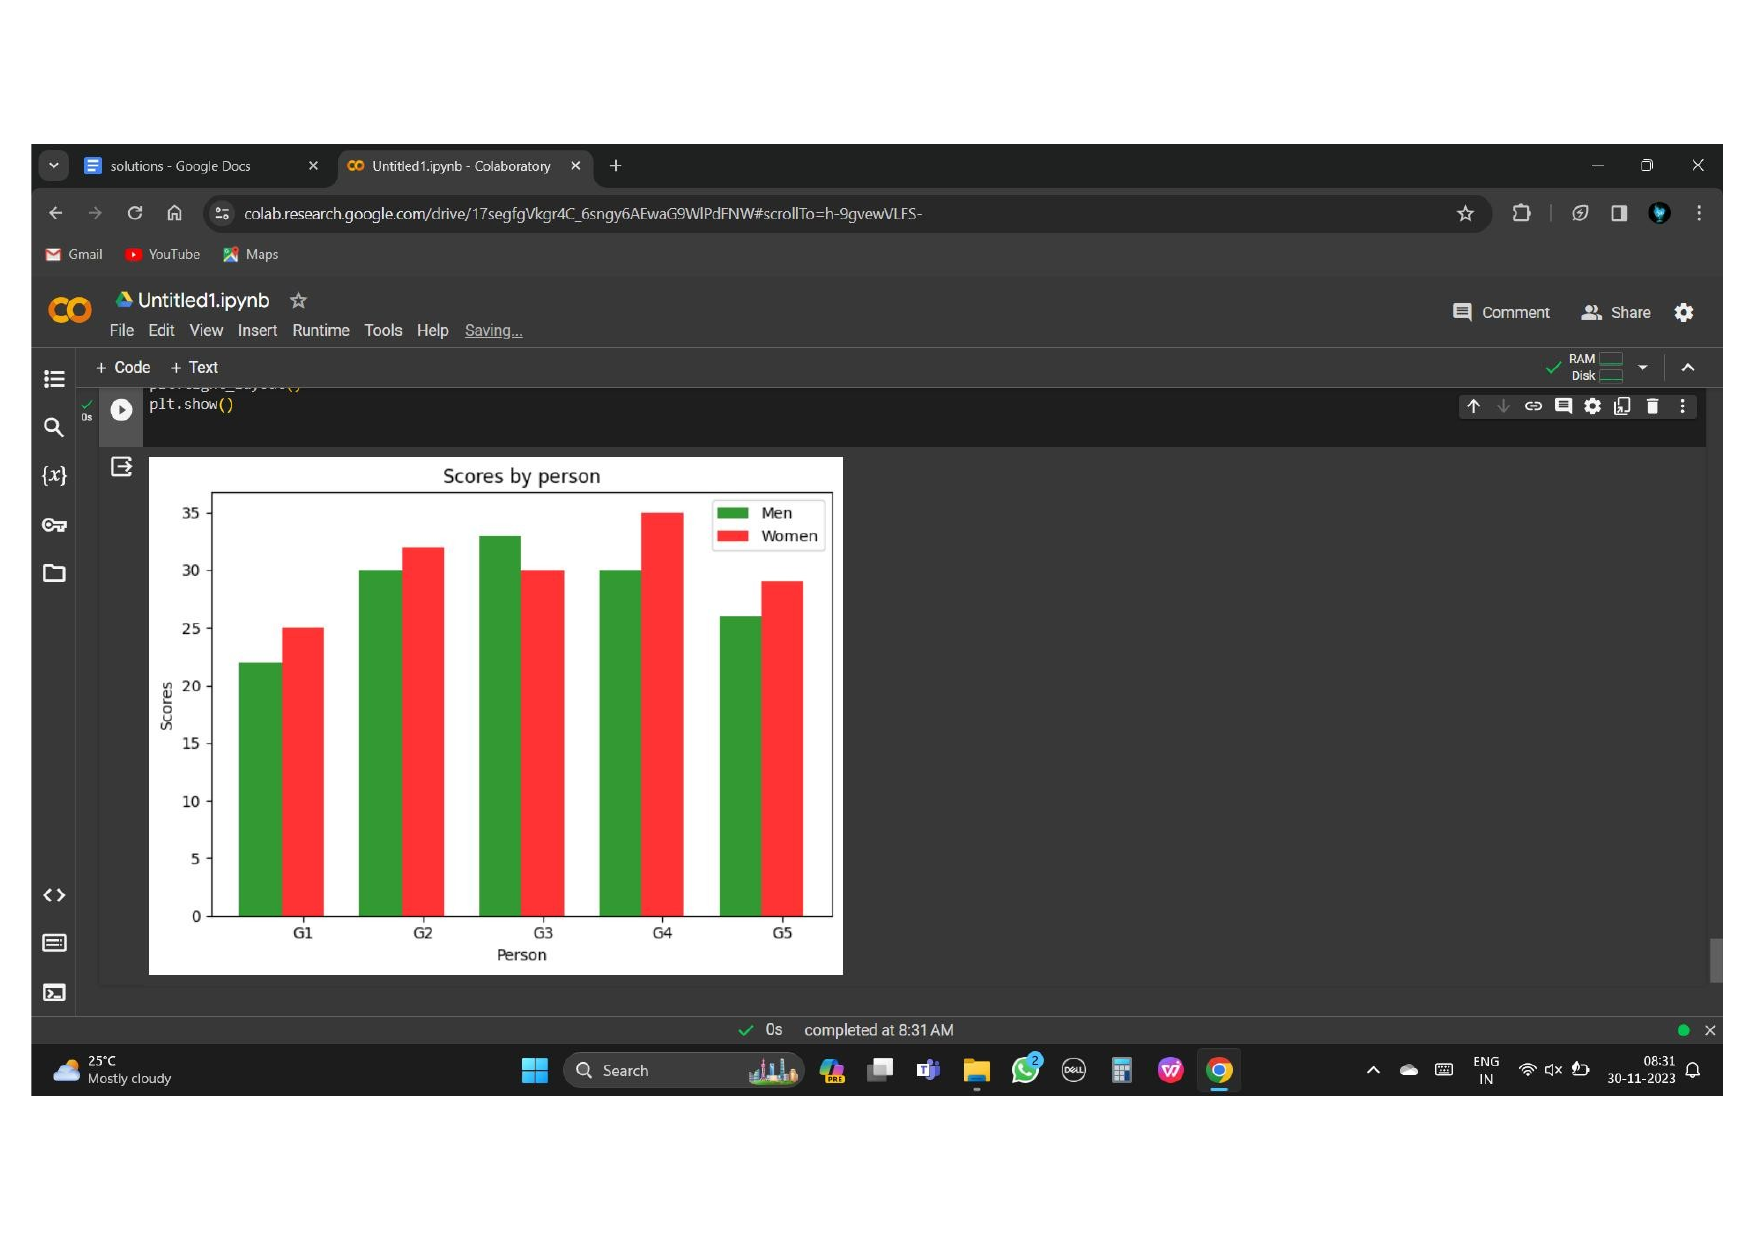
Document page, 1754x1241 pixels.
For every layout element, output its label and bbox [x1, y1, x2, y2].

picture [31, 144, 1723, 1096]
